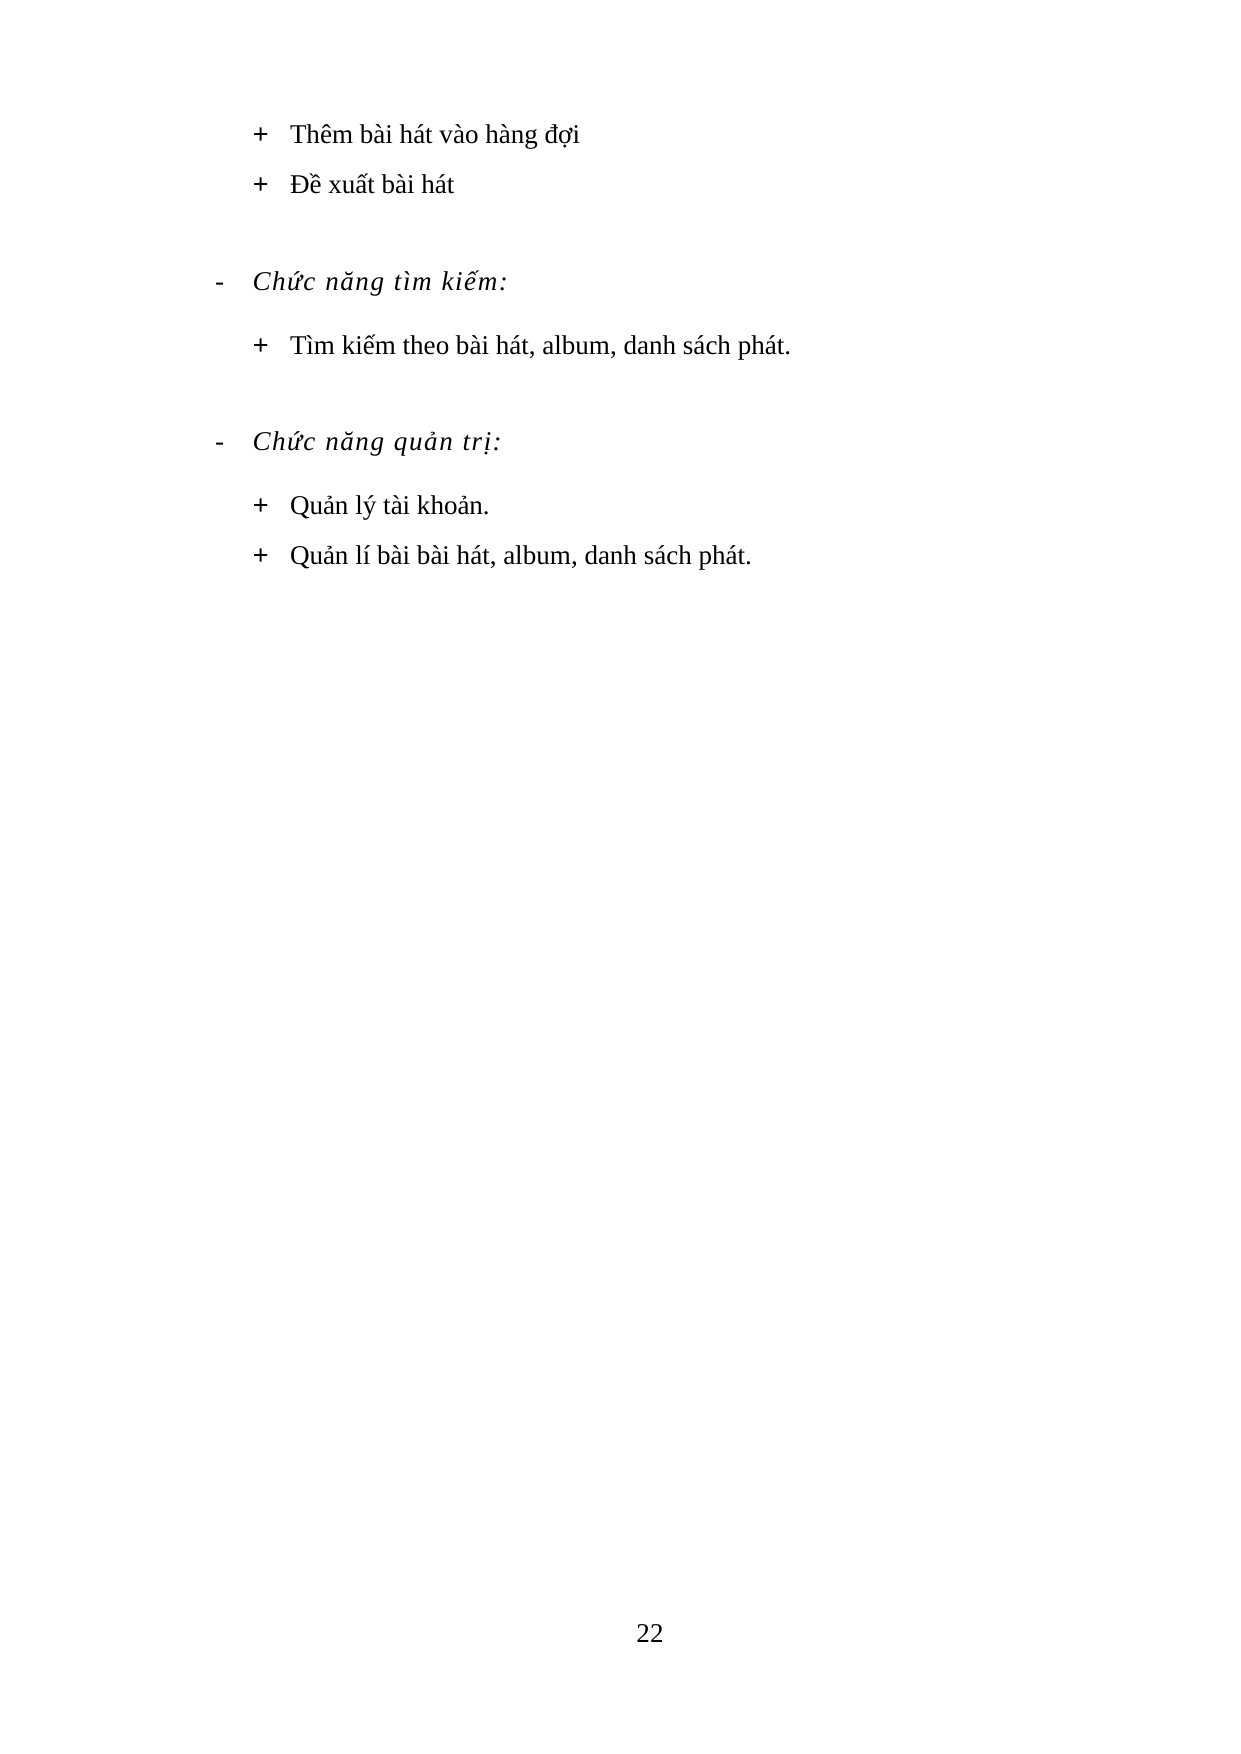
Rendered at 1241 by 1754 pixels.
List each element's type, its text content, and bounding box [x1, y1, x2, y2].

subtitle Chức năng quản trị: [215, 426, 1122, 457]
list Đề xuất bài hát [252, 169, 1122, 202]
list Quản lý tài khoản. [252, 489, 1122, 522]
list Tìm kiếm theo bài hát, album, danh sách phát. [252, 329, 1122, 362]
list Quản lí bài bài hát, album, danh sách phát. [252, 539, 1122, 572]
subtitle Chức năng tìm kiếm: [215, 265, 1122, 297]
list Thêm bài hát vào hàng đợi [252, 118, 1122, 152]
